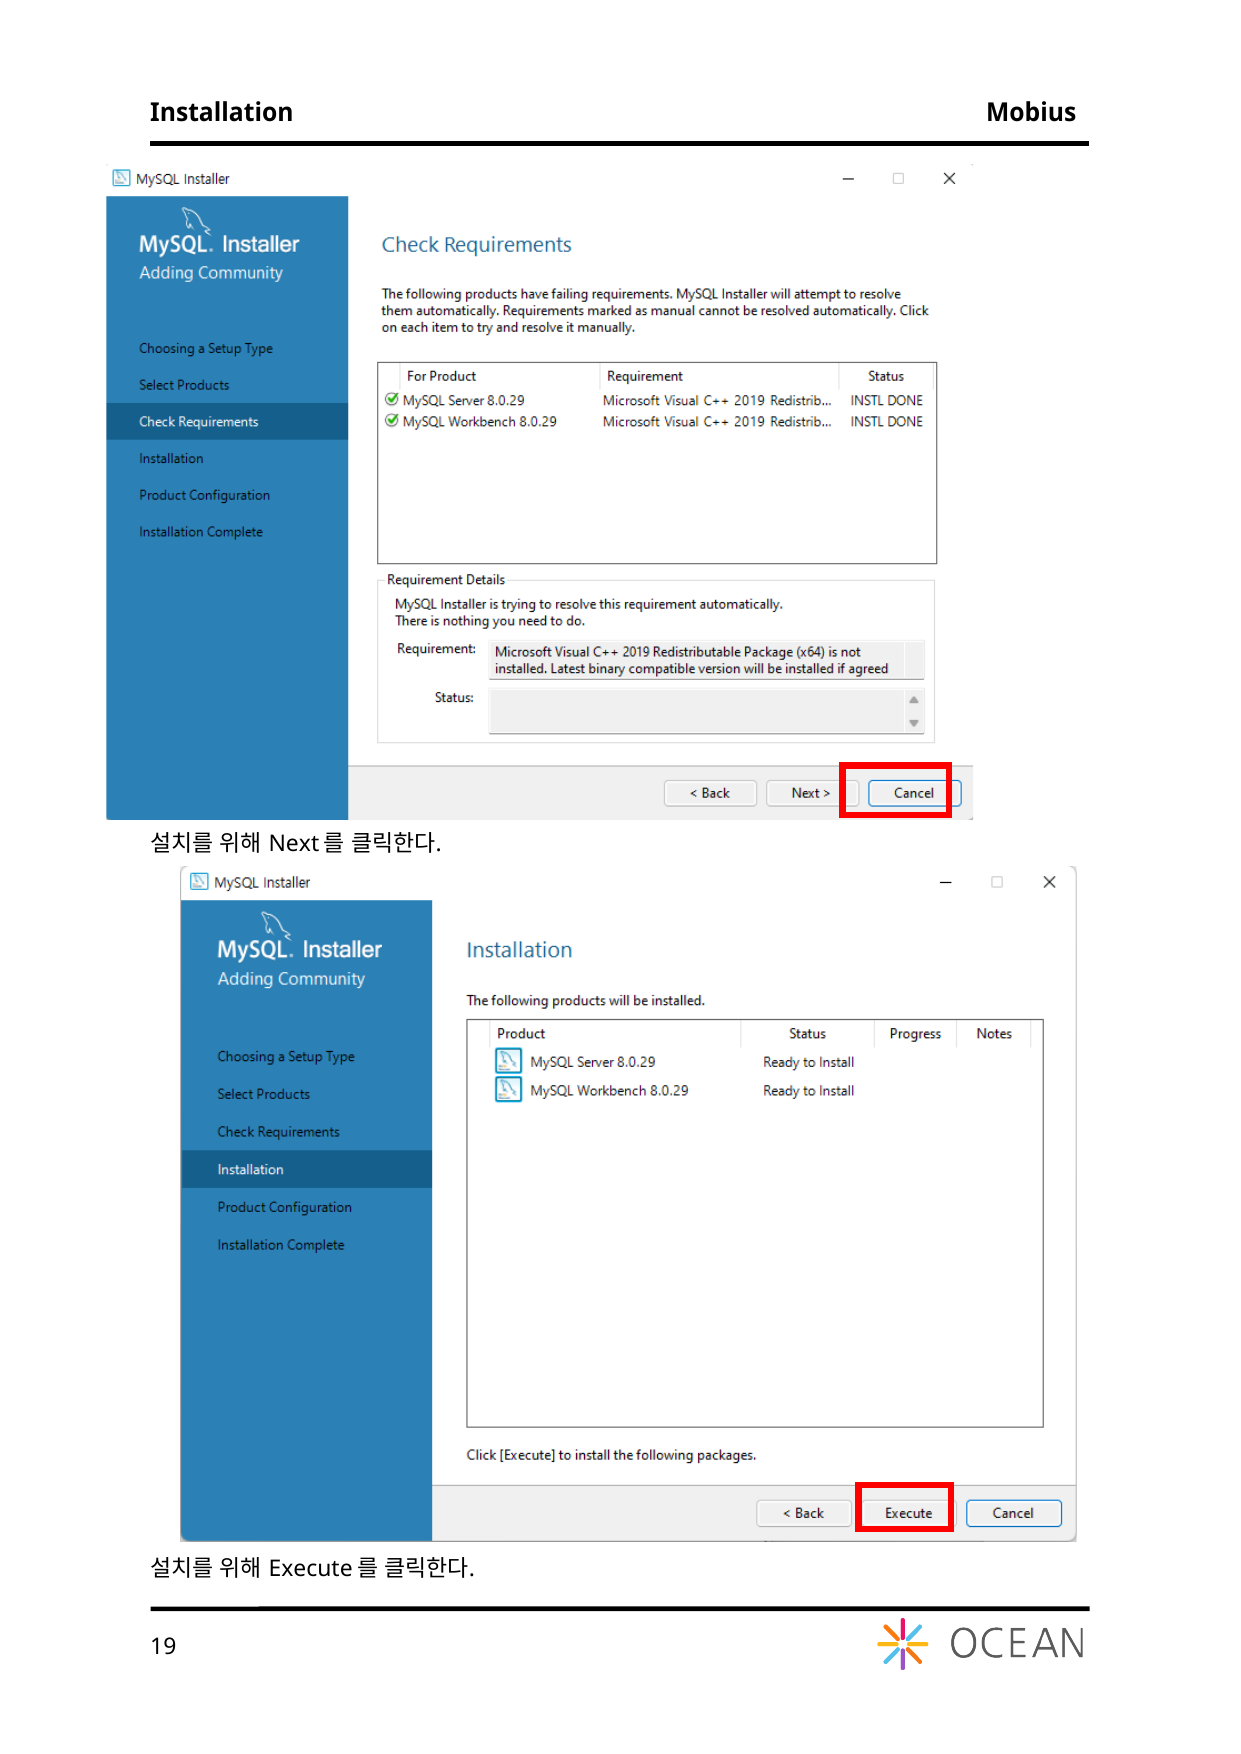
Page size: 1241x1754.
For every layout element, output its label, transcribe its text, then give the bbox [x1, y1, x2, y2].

text 설치를 위해 Execute를 클릭한다. [150, 1549, 1107, 1583]
picture [877, 1618, 1083, 1670]
picture [180, 866, 1077, 1542]
picture [106, 164, 974, 820]
text 설치를 위해 Next를 클릭한다. [150, 824, 1107, 858]
